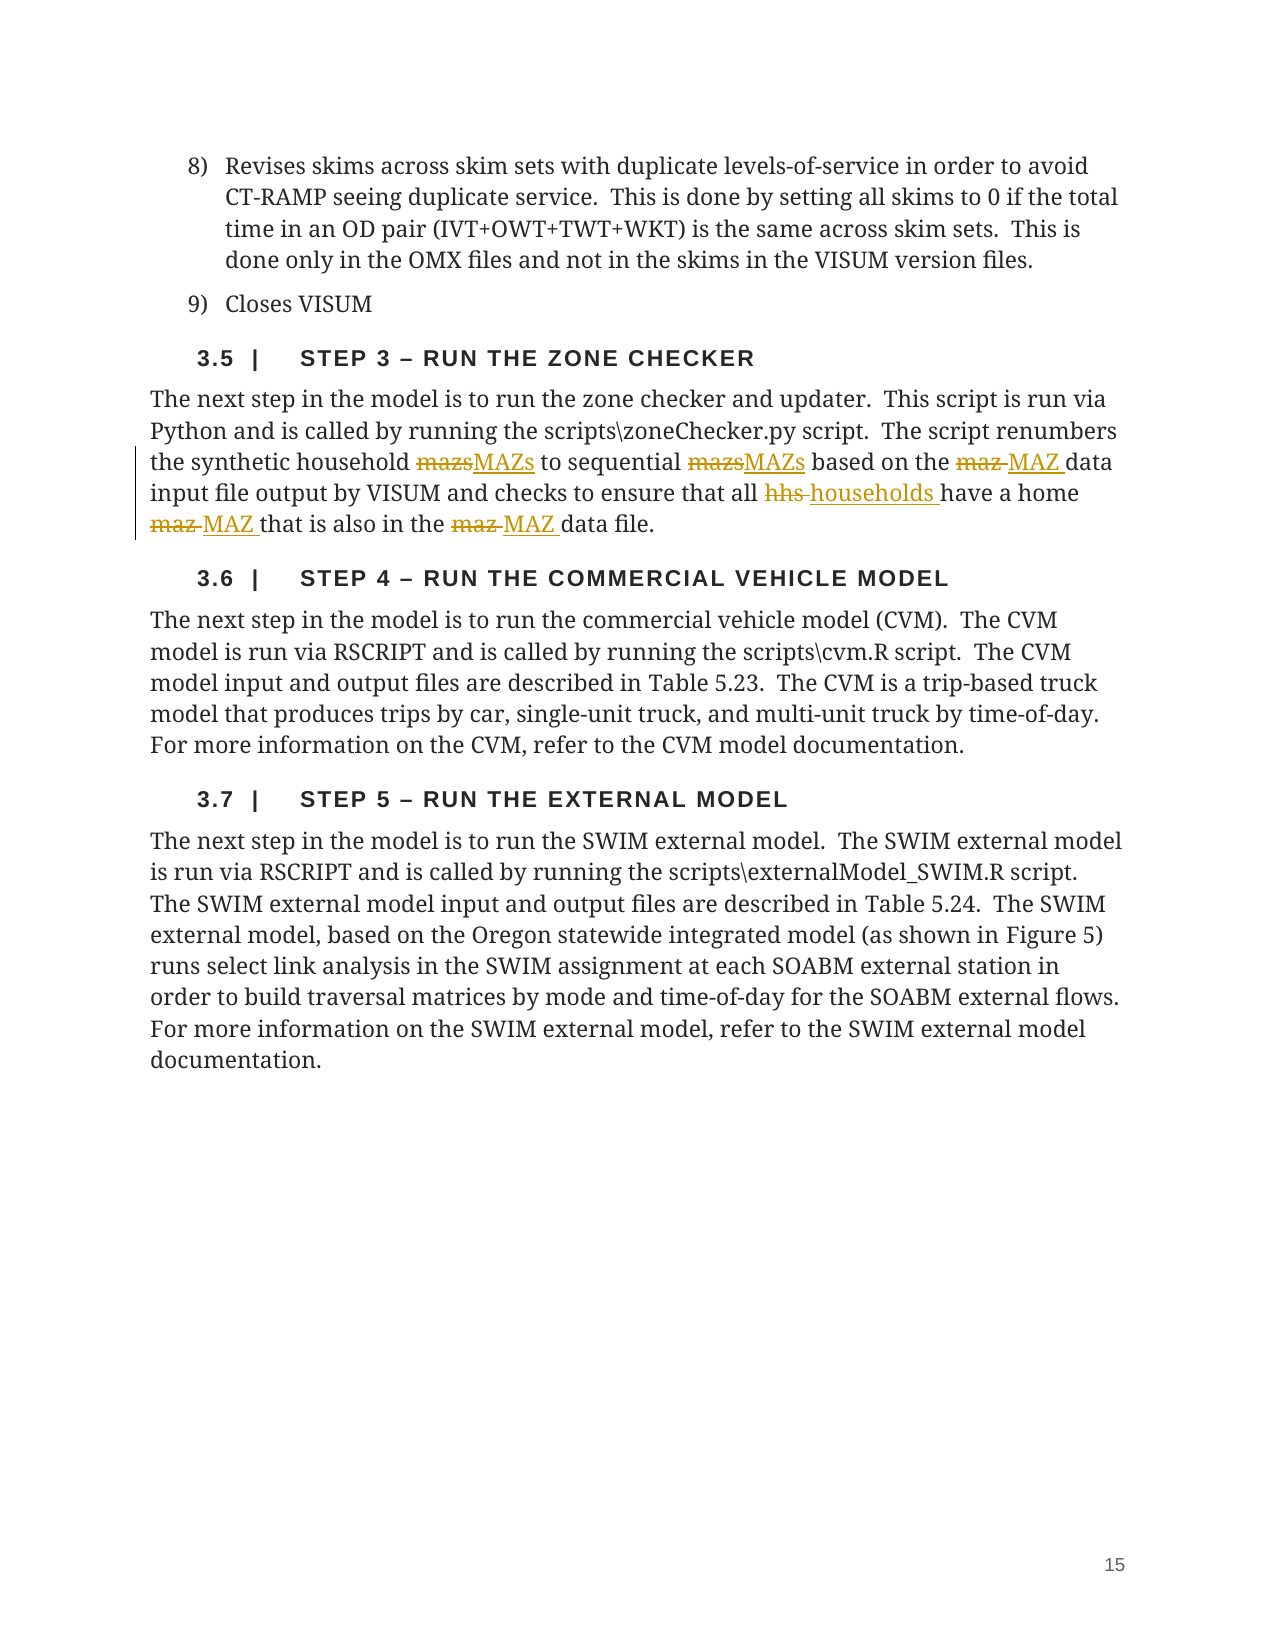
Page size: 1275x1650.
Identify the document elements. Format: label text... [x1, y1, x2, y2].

subtitle STEP 5 – Run the External Model [197, 781, 1125, 812]
list Revises skims across skim sets with duplicate levels-of-service in order to avoid CT-RAMP seeing duplicate service. This is done by setting all skims to 0 if the total time in an OD pair (IVT+OWT+TWT+WKT) is the same across skim sets. This is done only in the OMX files and not in the skims in the VISUM version files. [187, 150, 1125, 275]
subtitle STEP 4 – Run the Commercial Vehicle Model [197, 560, 1125, 592]
subtitle STEP 3 – Run the ZONE CHECKER [197, 339, 1125, 371]
list Closes VISUM [187, 287, 1125, 319]
text The next step in the model is to run the zone checker and updater. This script is run via Python and is called by running the scripts\zoneChecker.py script. The script renumbers the synthetic household to sequential based on the data input file output by VISUM and checks to ensure that all have a home that is also in the data file. [150, 383, 1125, 539]
